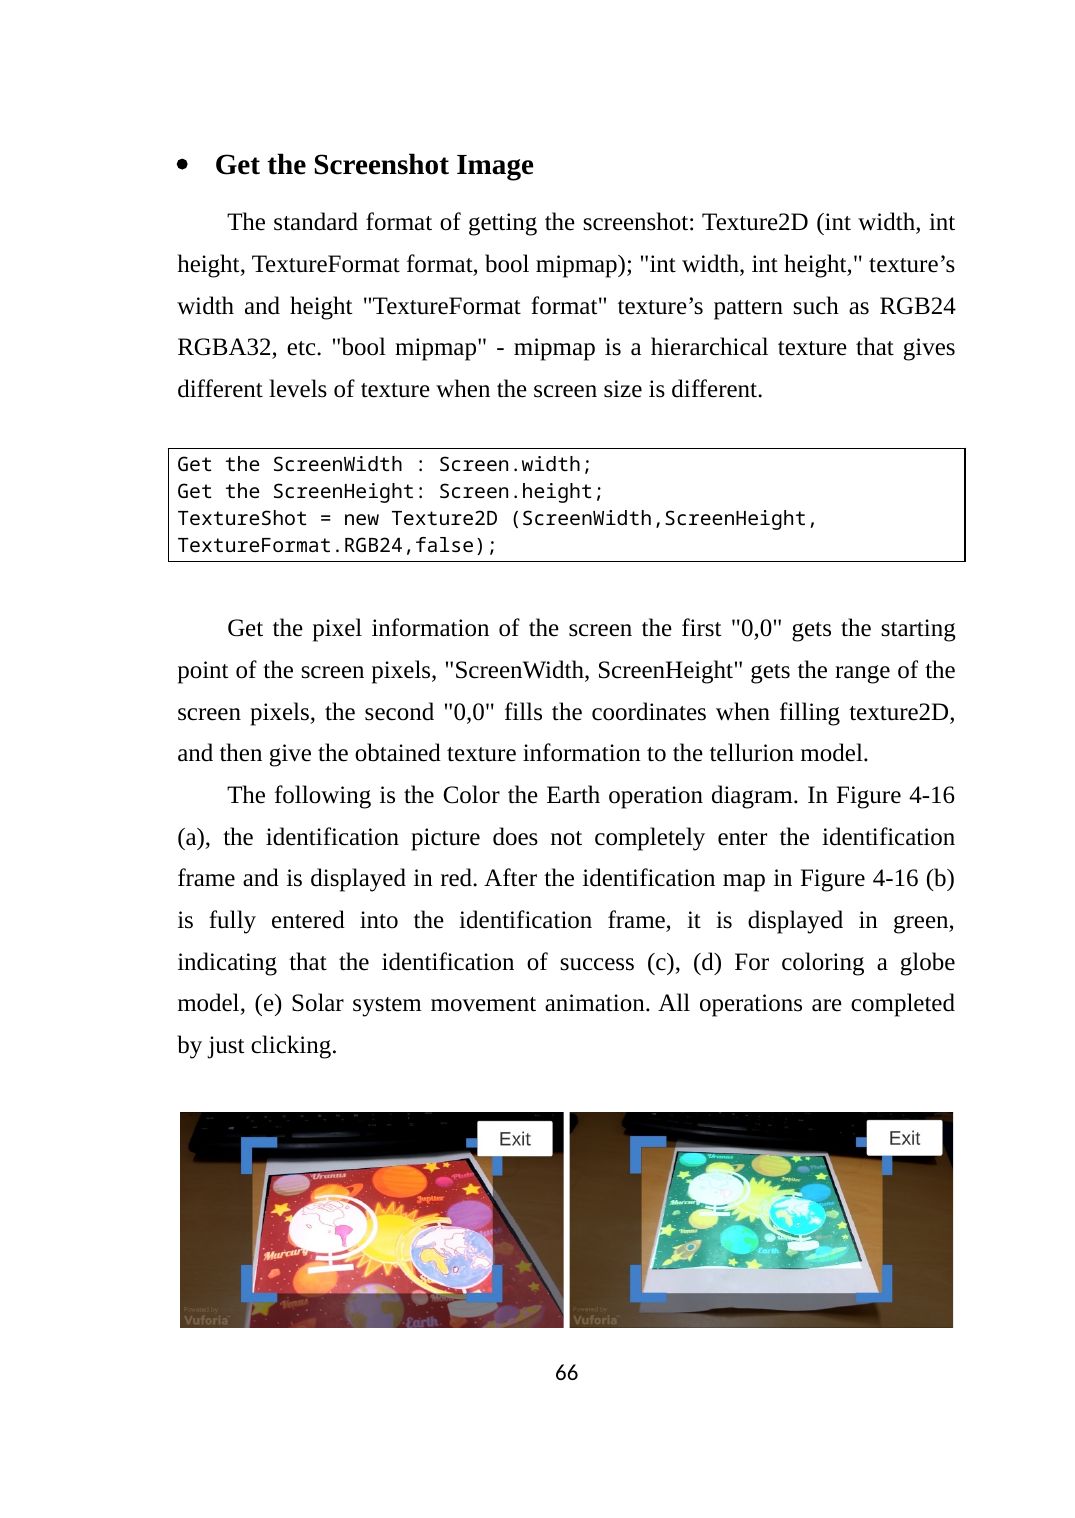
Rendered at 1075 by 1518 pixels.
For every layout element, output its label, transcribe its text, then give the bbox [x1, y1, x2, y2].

text The standard format of getting the screenshot: Texture2D (int width, int height, TextureFormat format, bool mipmap); "int width, int height," texture’s width and height "TextureFormat format" texture’s pattern such as RGB24 RGBA32, etc. "bool mipmap" - mipmap is a hierarchical texture that gives different levels of texture when the screen size is different. [177, 197, 956, 406]
list Get the Screenshot Image [177, 147, 956, 181]
text Get the ScreenWidth : Screen.width; [169, 449, 964, 477]
picture [180, 1112, 564, 1328]
text Get the ScreenHeight: Screen.height; [177, 477, 956, 501]
text TextureShot = new Texture2D (ScreenWidth,ScreenHeight, TextureFormat.RGB24,false); [169, 501, 964, 561]
text Get the pixel information of the screen the first "0,0" gets the starting point of the screen pixels, "ScreenWidth, ScreenHeight" gets the range of the screen pixels, the second "0,0" fills the coordinates when filling texture2D, and then give the obtained texture information to the tellurion model. [177, 603, 956, 770]
text The following is the Color the Earth operation diagram. In Figure 4-16 (a), the identification picture does not completely enter the identification frame and is displayed in red. After the identification map in Figure 4-16 (b) is fully entered into the identification frame, it is displayed in green, indicating that the identification of success (c), (d) For coloring a globe model, (e) Solar system movement animation. All operations are completed by just clicking. [177, 770, 956, 1062]
picture [569, 1112, 954, 1328]
